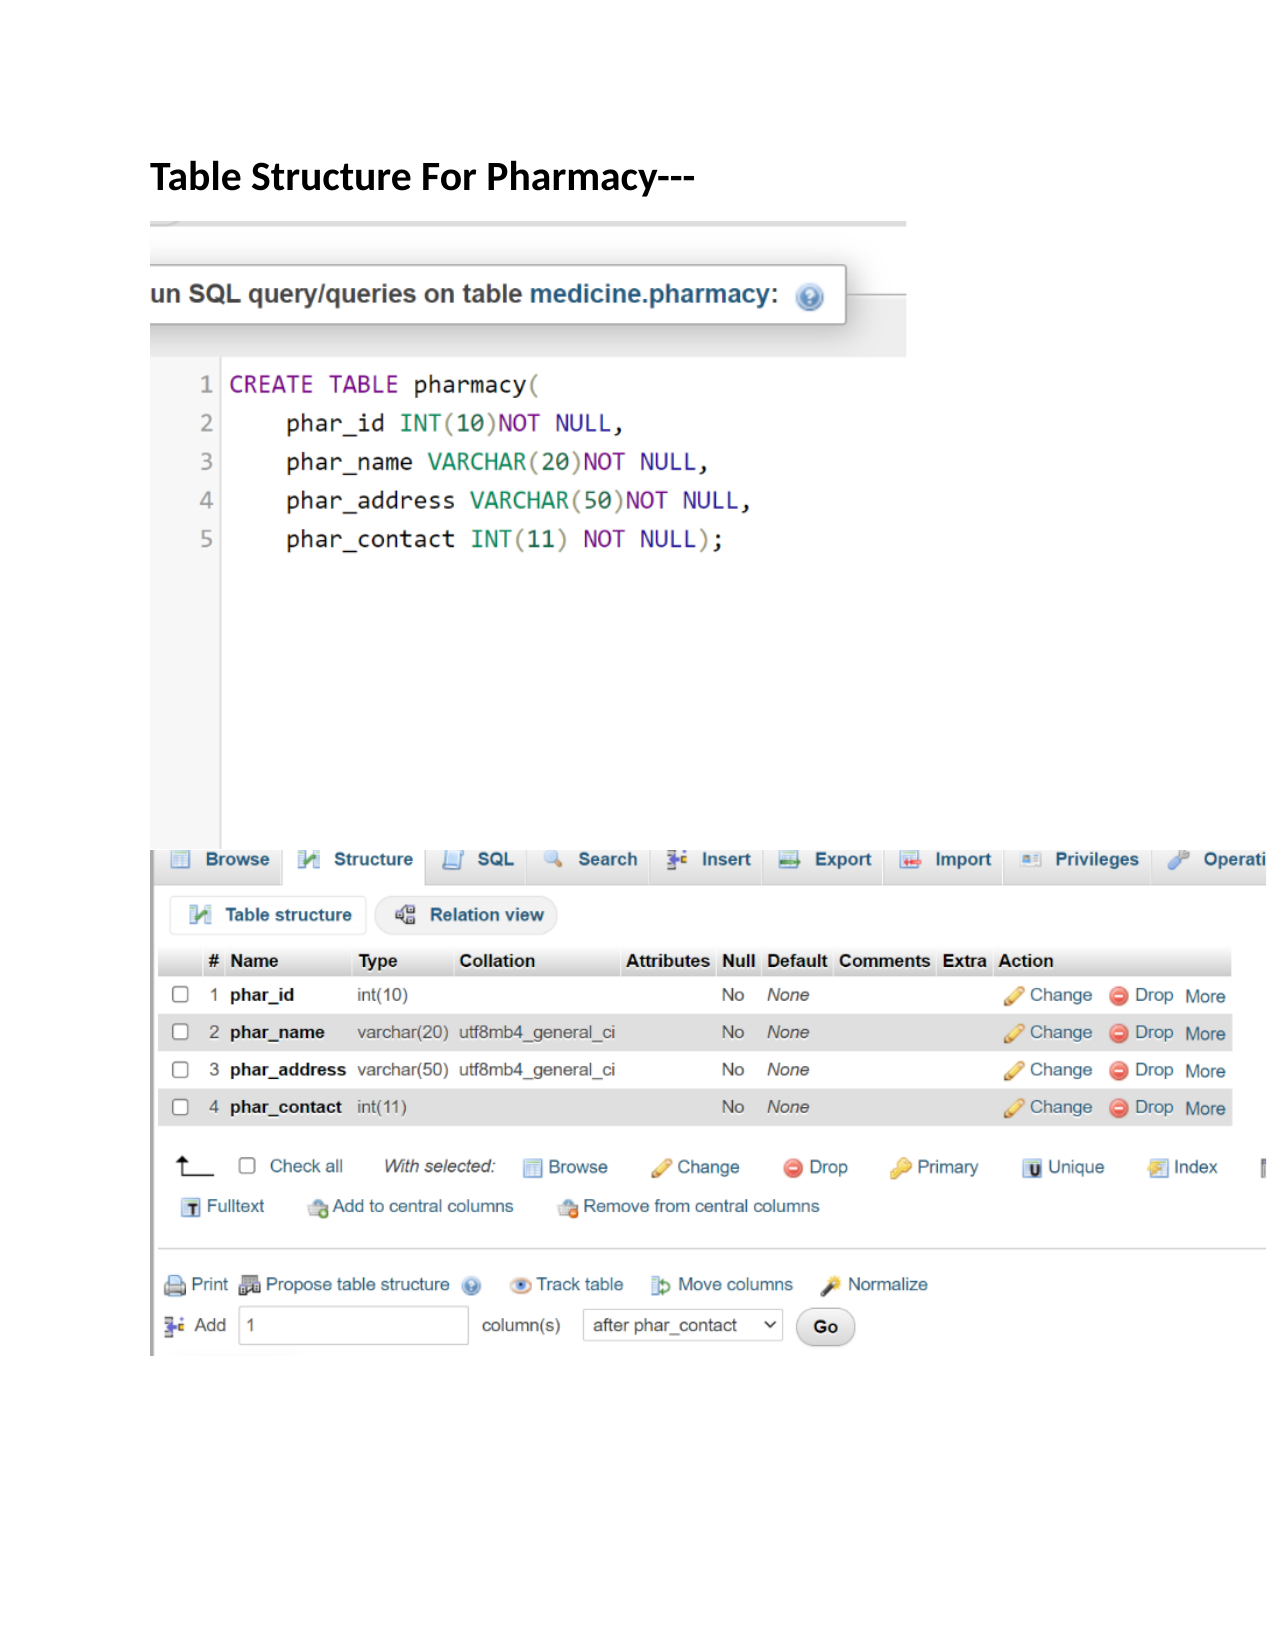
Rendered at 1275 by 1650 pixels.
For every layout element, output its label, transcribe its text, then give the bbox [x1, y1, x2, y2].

picture [150, 850, 1267, 1356]
picture [150, 221, 907, 849]
text Table Structure For Pharmacy--- [150, 150, 1125, 201]
